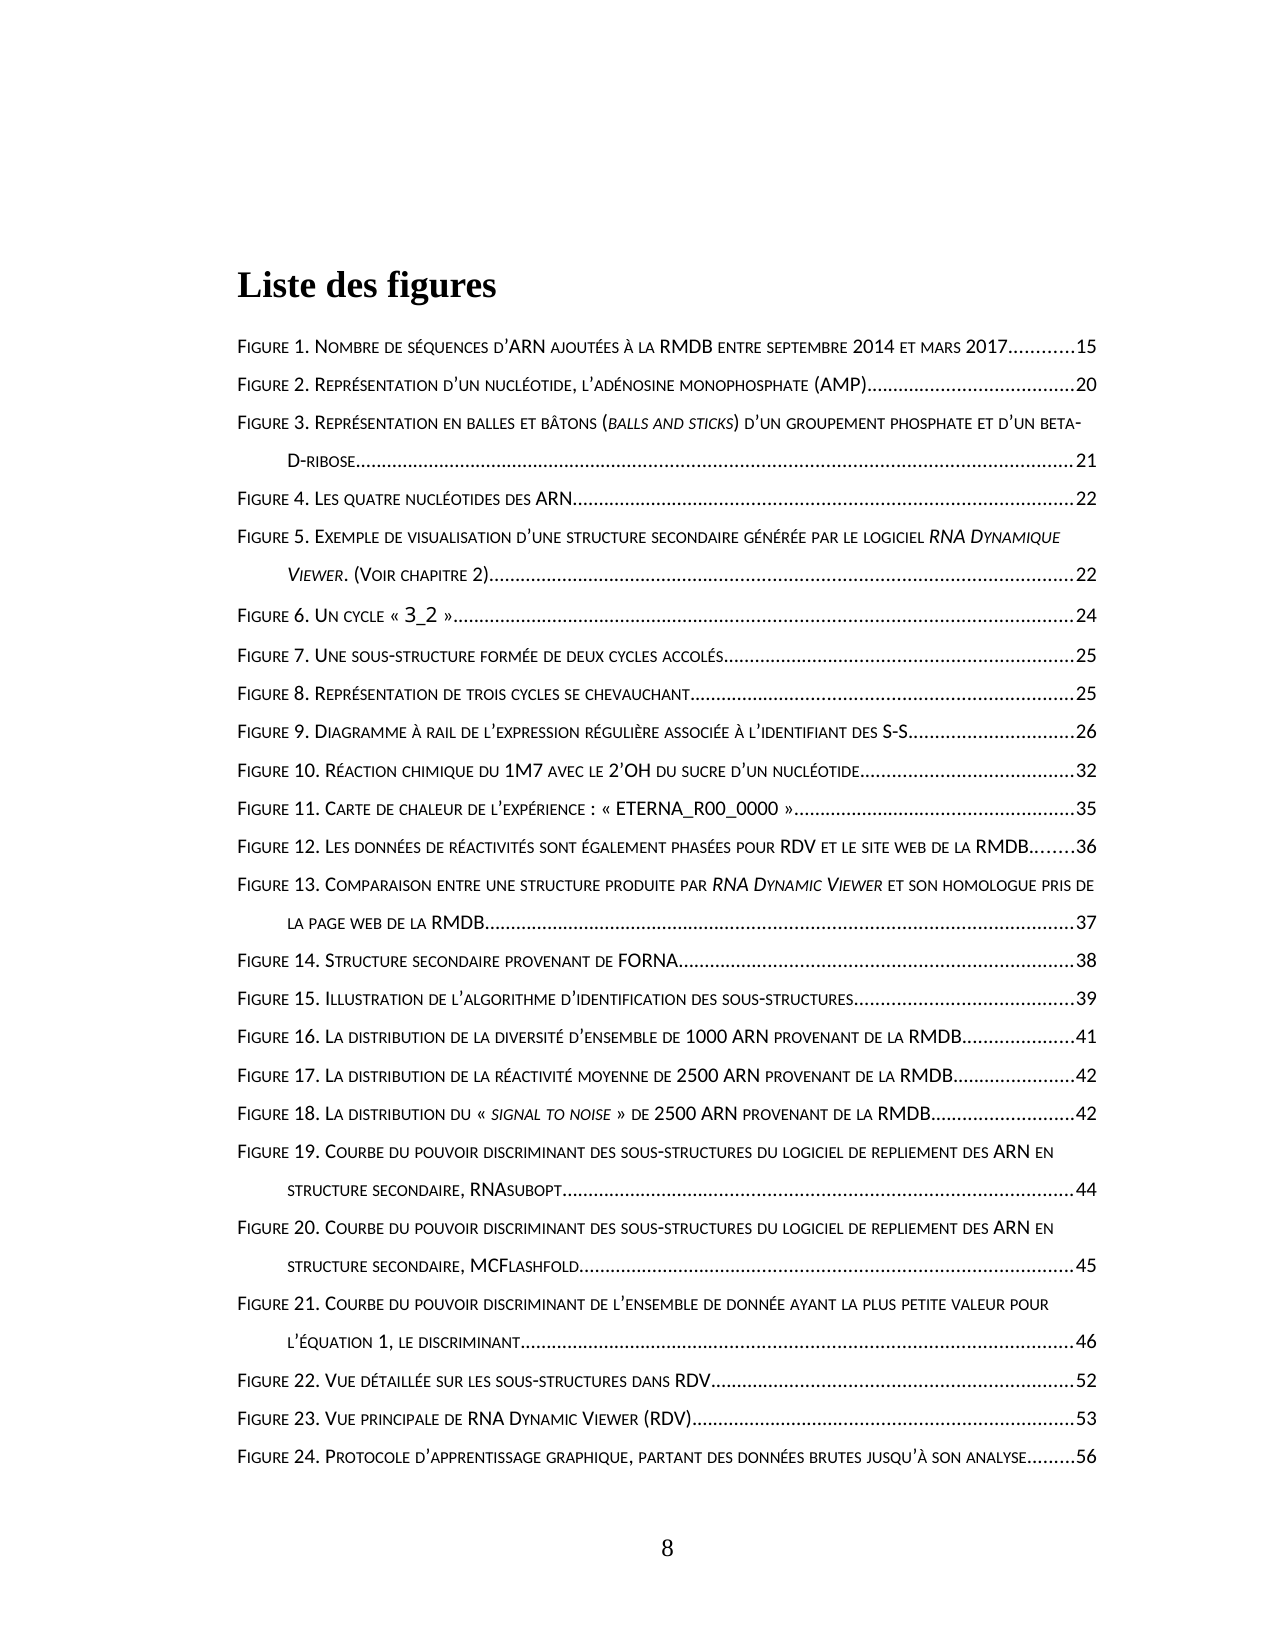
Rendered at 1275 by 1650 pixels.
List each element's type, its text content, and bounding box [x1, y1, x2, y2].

text Figure 13. Comparaison entre une structure produite par RNA Dynamic Viewer et son homologue pris de la page web de la RMDB. 37 [237, 871, 1098, 935]
text Figure 24. Protocole d’apprentissage graphique, partant des données brutes jusqu’à son analyse. 56 [237, 1443, 1098, 1468]
text Figure 15. Illustration de l’algorithme d’identification des sous-structures. 39 [237, 986, 1098, 1011]
text Figure 19. Courbe du pouvoir discriminant des sous-structures du logiciel de repliement des ARN en structure secondaire, RNAsubopt. 44 [237, 1138, 1098, 1202]
text Figure 20. Courbe du pouvoir discriminant des sous-structures du logiciel de repliement des ARN en structure secondaire, MCFlashfold 45 [237, 1214, 1098, 1278]
text Figure 7. Une sous-structure formée de deux cycles accolés. 25 [237, 642, 1098, 668]
text Figure 6. Un cycle « 3_2 ». 24 [237, 600, 1098, 628]
text Figure 9. Diagramme à rail de l’expression régulière associée à l’identifiant des S-S. 26 [237, 719, 1098, 744]
text Figure 1. Nombre de séquences d’ARN ajoutées à la RMDB entre septembre 2014 et mars 2017. 15 [237, 333, 1098, 358]
text Figure 22. Vue détaillée sur les sous-structures dans RDV. 52 [237, 1367, 1098, 1392]
text Figure 23. Vue principale de RNA Dynamic Viewer (RDV). 53 [237, 1405, 1098, 1430]
text Figure 8. Représentation de trois cycles se chevauchant. 25 [237, 681, 1098, 706]
text Figure 12. Les données de réactivités sont également phasées pour RDV et le site web de la RMDB. 36 [237, 833, 1098, 858]
text Figure 18. La distribution du « signal to noise » de 2500 ARN provenant de la RMDB. 42 [237, 1100, 1098, 1125]
text Figure 16. La distribution de la diversité d’ensemble de 1000 ARN provenant de la RMDB. 41 [237, 1024, 1098, 1049]
text Figure 21. Courbe du pouvoir discriminant de l’ensemble de donnée ayant la plus petite valeur pour l’équation 1, le discriminant. 46 [237, 1291, 1098, 1354]
text Figure 5. Exemple de visualisation d’une structure secondaire générée par le logiciel RNA Dynamique Viewer. (Voir chapitre 2) 22 [237, 523, 1098, 587]
text Figure 14. Structure secondaire provenant de FORNA. 38 [237, 947, 1098, 973]
text Figure 10. Réaction chimique du 1M7 avec le 2’OH du sucre d’un nucléotide. 32 [237, 757, 1098, 782]
text Figure 2. Représentation d’un nucléotide, l’adénosine monophosphate (AMP). 20 [237, 371, 1098, 396]
text Figure 3. Représentation en balles et bâtons (balls and sticks) d’un groupement phosphate et d’un beta-D-ribose. 21 [237, 409, 1098, 473]
text Figure 4. Les quatre nucléotides des ARN. 22 [237, 485, 1098, 511]
subtitle Liste des figures [237, 262, 1098, 305]
text Figure 11. Carte de chaleur de l’expérience : « ETERNA_R00_0000 ». 35 [237, 795, 1098, 820]
text Figure 17. La distribution de la réactivité moyenne de 2500 ARN provenant de la RMDB. 42 [237, 1062, 1098, 1087]
